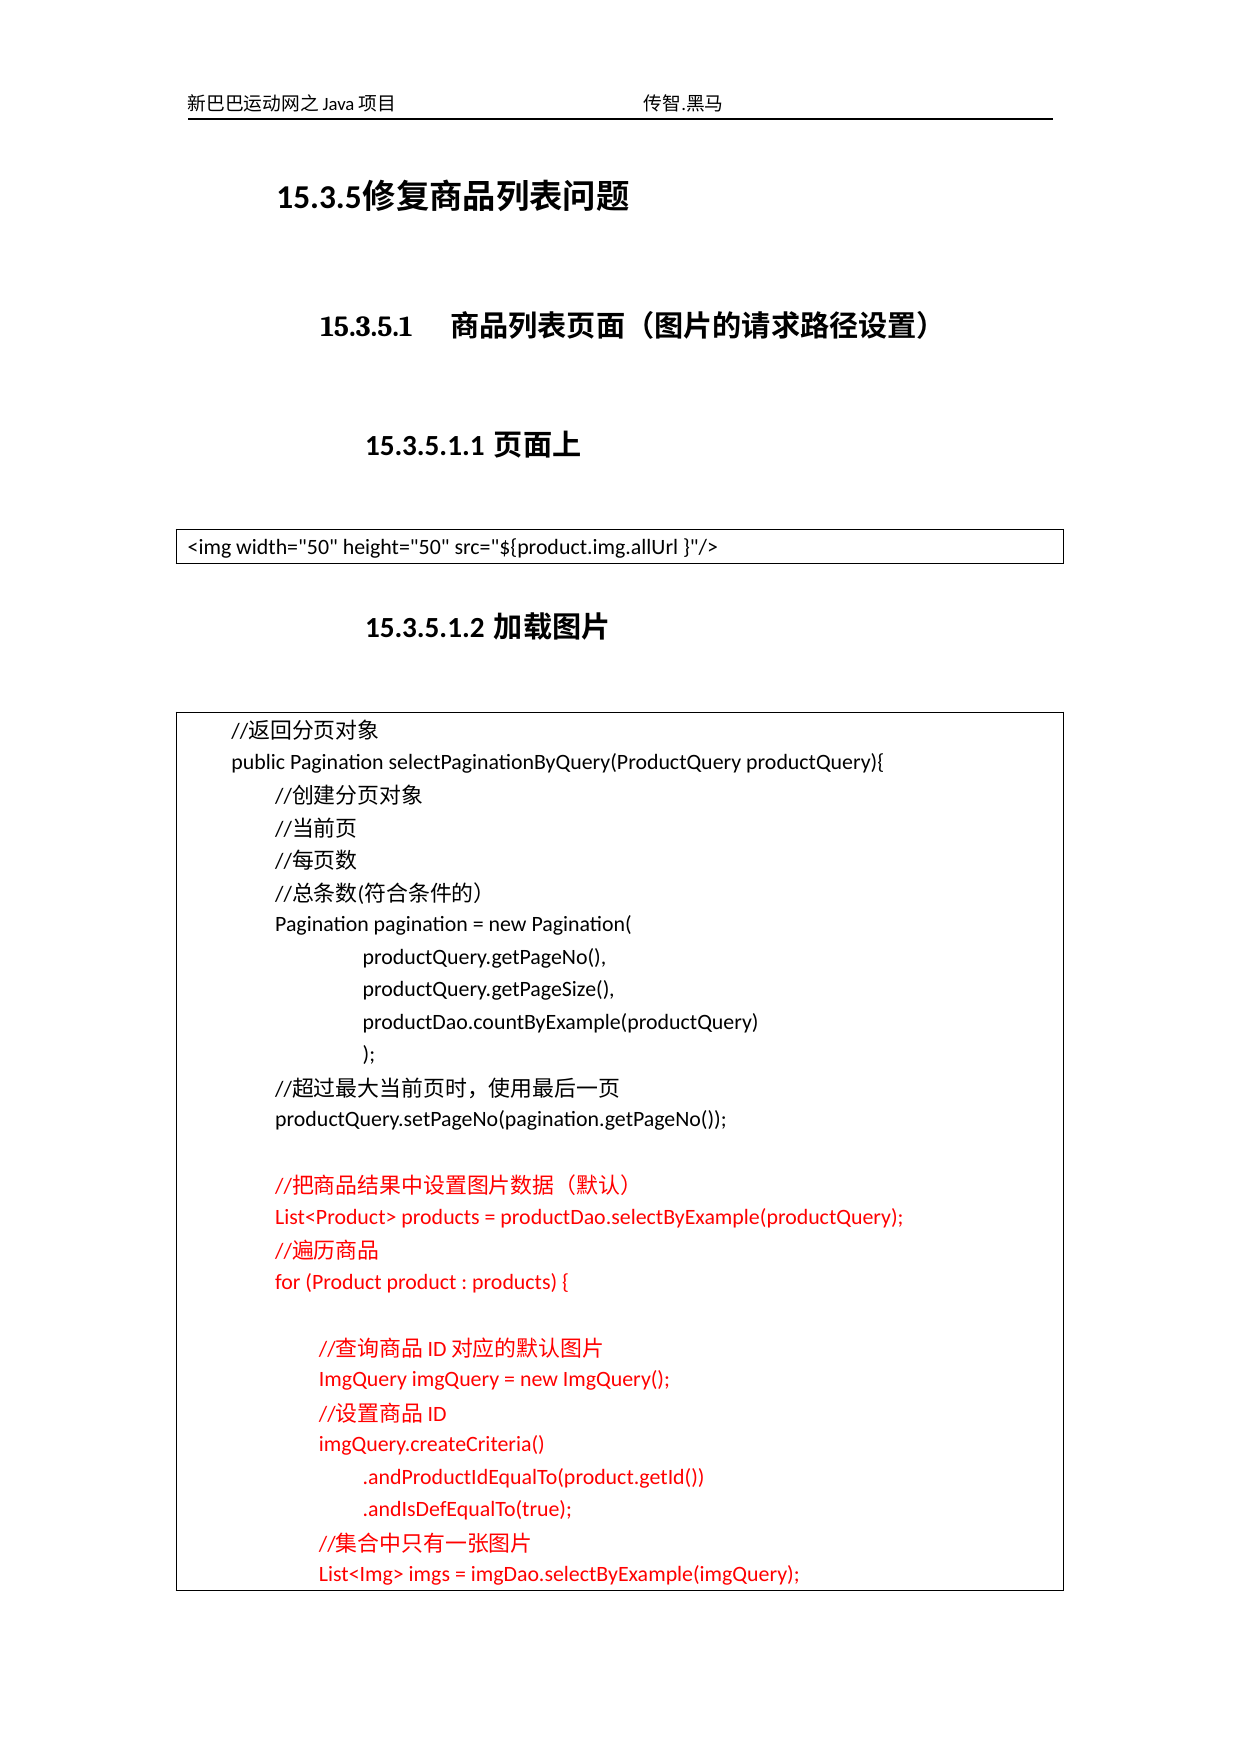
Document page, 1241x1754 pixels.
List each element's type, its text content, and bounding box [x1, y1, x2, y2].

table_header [177, 713, 1063, 1590]
subtitle 加载图片 [365, 593, 1053, 658]
subtitle 页面上 [365, 410, 1053, 475]
subtitle 修复商品列表问题 [276, 162, 1053, 227]
table_header <img width="50" height="50" src="${product.img.allUrl }"/> [177, 530, 1063, 562]
subtitle 商品列表页面（图片的请求路径设置） [320, 291, 1053, 356]
